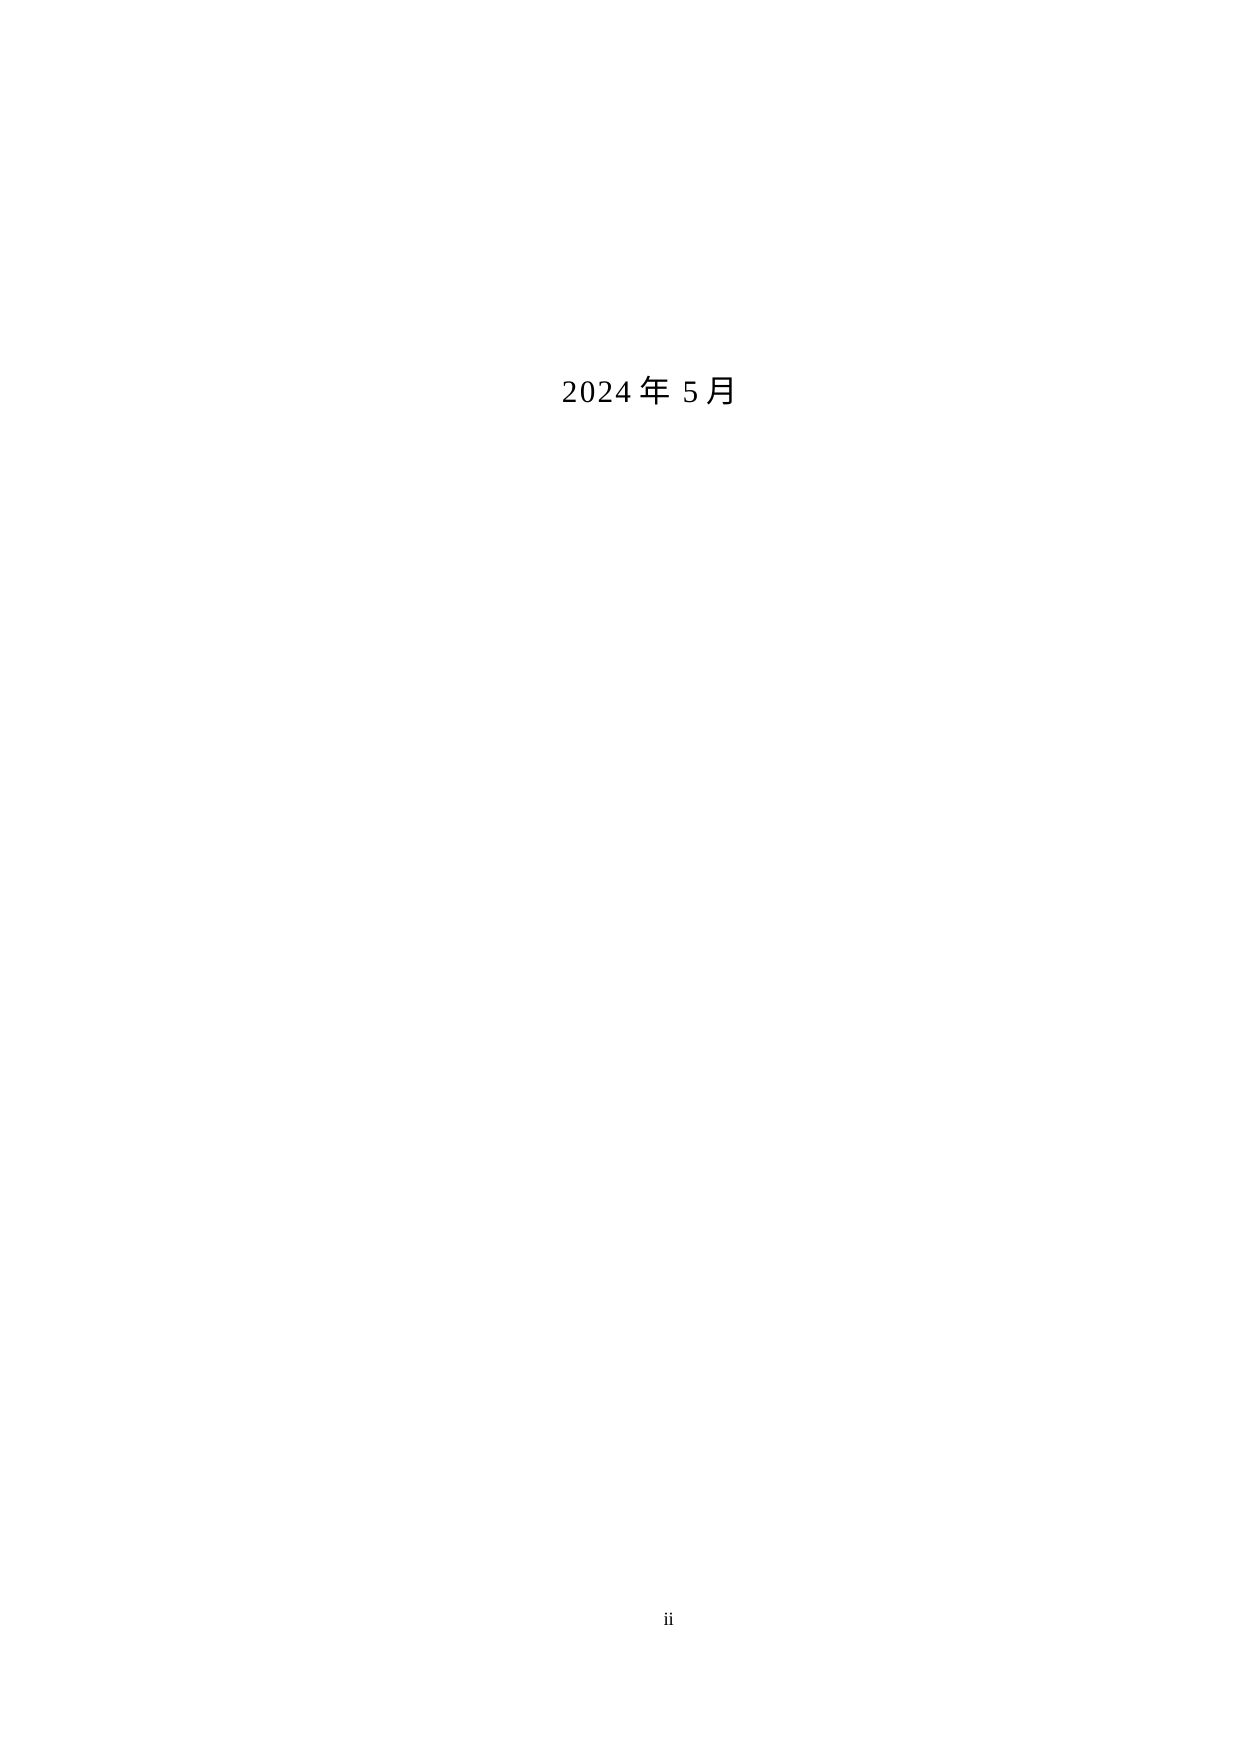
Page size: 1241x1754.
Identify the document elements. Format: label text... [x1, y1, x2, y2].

text 2024年 5月 [177, 356, 1122, 421]
